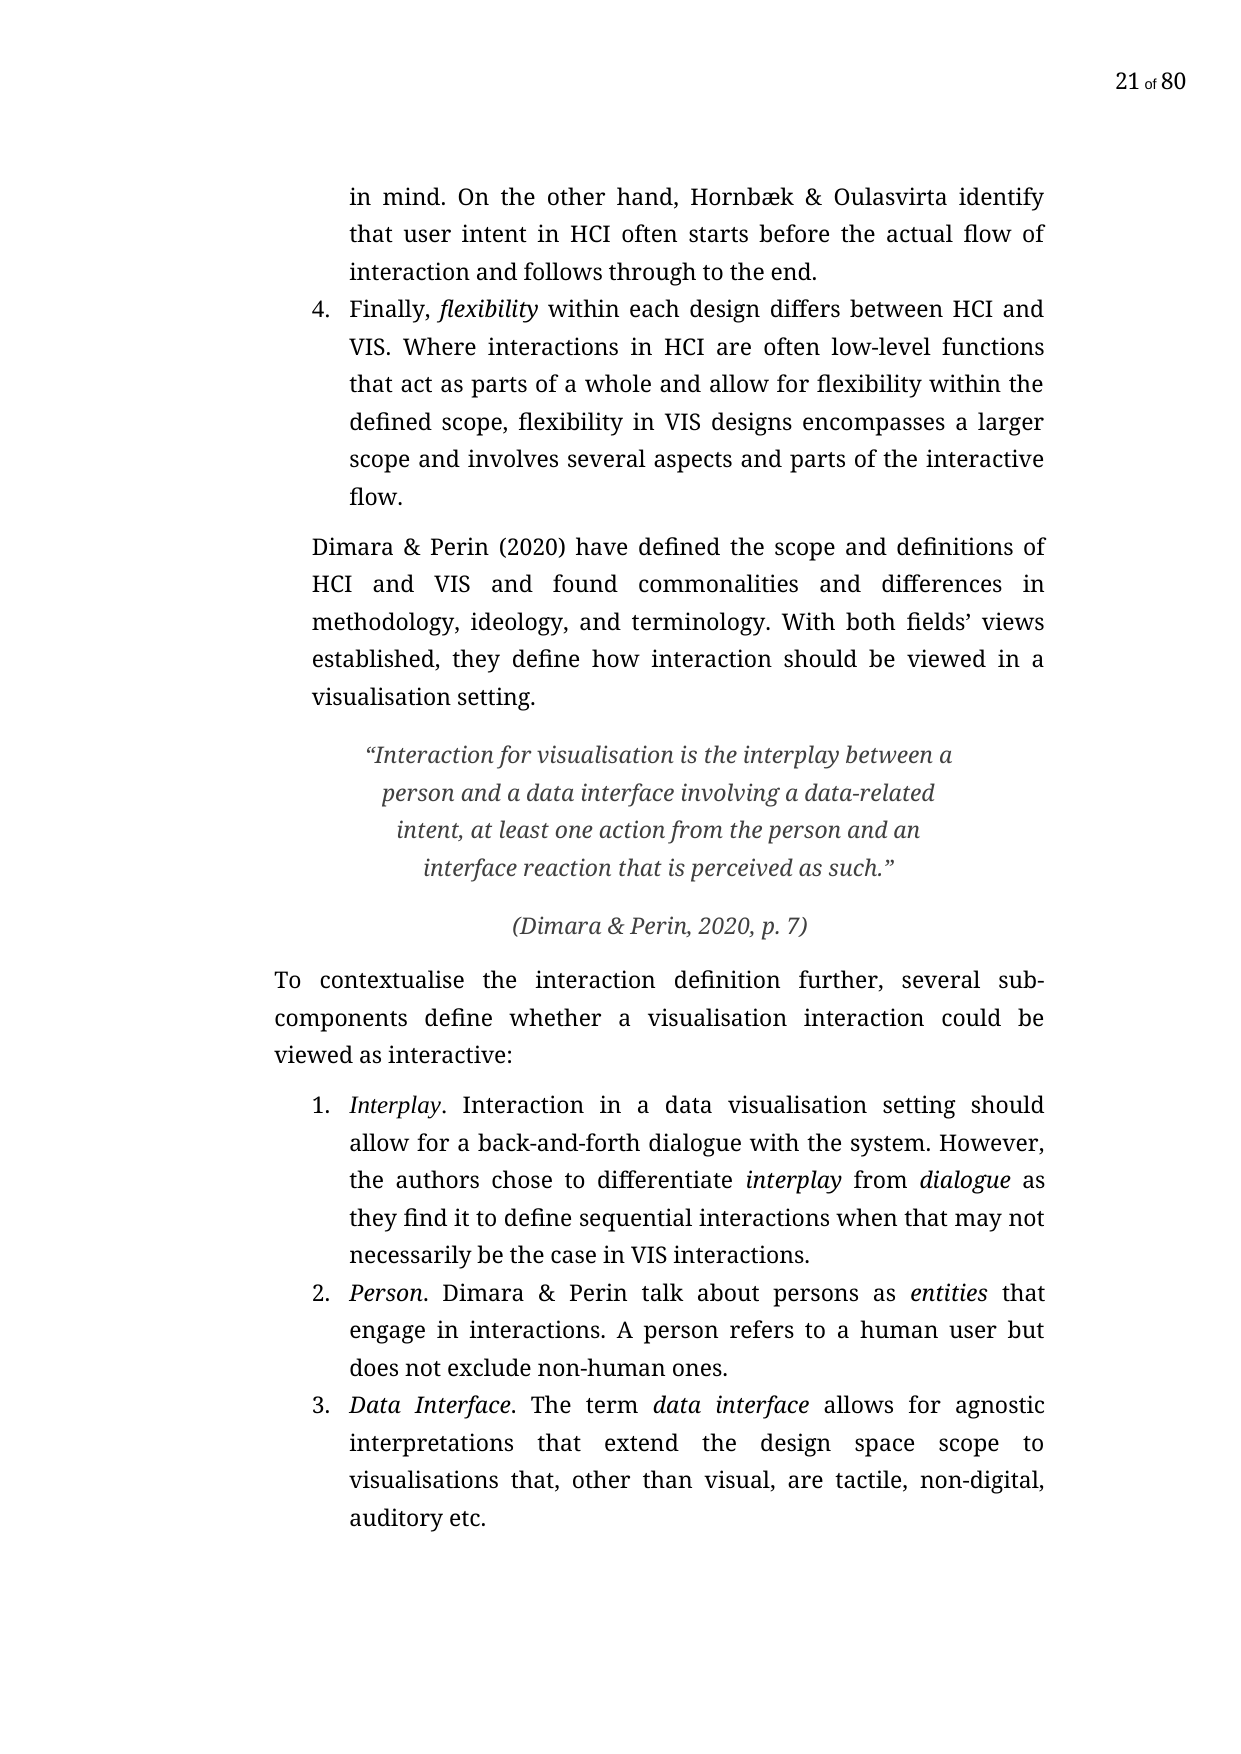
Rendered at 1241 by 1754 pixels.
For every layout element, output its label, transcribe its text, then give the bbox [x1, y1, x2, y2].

list Person. Dimara & Perin talk about persons as entities that engage in interactions. A person refers to a human user but does not exclude non-human ones. [312, 1276, 1045, 1383]
list Finally, flexibility within each design differs between HCI and VIS. Where interactions in HCI are often low-level functions that act as parts of a whole and allow for flexibility within the defined scope, flexibility in VIS designs encompasses a larger scope and involves several aspects and parts of the interactive flow. [312, 293, 1045, 512]
text (Dimara & Perin, 2020, p. 7) [364, 910, 955, 941]
list Data Interface. The term data interface allows for agnostic interpretations that extend the design space scope to visualisations that, other than visual, are tactile, non-digital, auditory etc. [312, 1389, 1045, 1533]
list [312, 181, 1045, 287]
list Interplay. Interaction in a data visualisation setting should allow for a back-and-forth dialogue with the system. However, the authors chose to differentiate interplay from dialogue as they find it to define sequential interactions when that may not necessarily be the case in VIS interactions. [312, 1089, 1045, 1270]
text “Interaction for visualisation is the interplay between a person and a data interface involving a data-related intent, at least one action from the person and an interface reaction that is perceived as such.” [364, 739, 955, 883]
text Dimara & Perin (2020) have defined the scope and definitions of HCI and VIS and found commonalities and differences in methodology, ideology, and terminology. With both fields’ views established, they define how interaction should be viewed in a visualisation setting. [312, 531, 1045, 712]
text To contextualise the interaction definition further, several sub-components define whether a visualisation interaction could be viewed as interactive: [274, 964, 1045, 1070]
